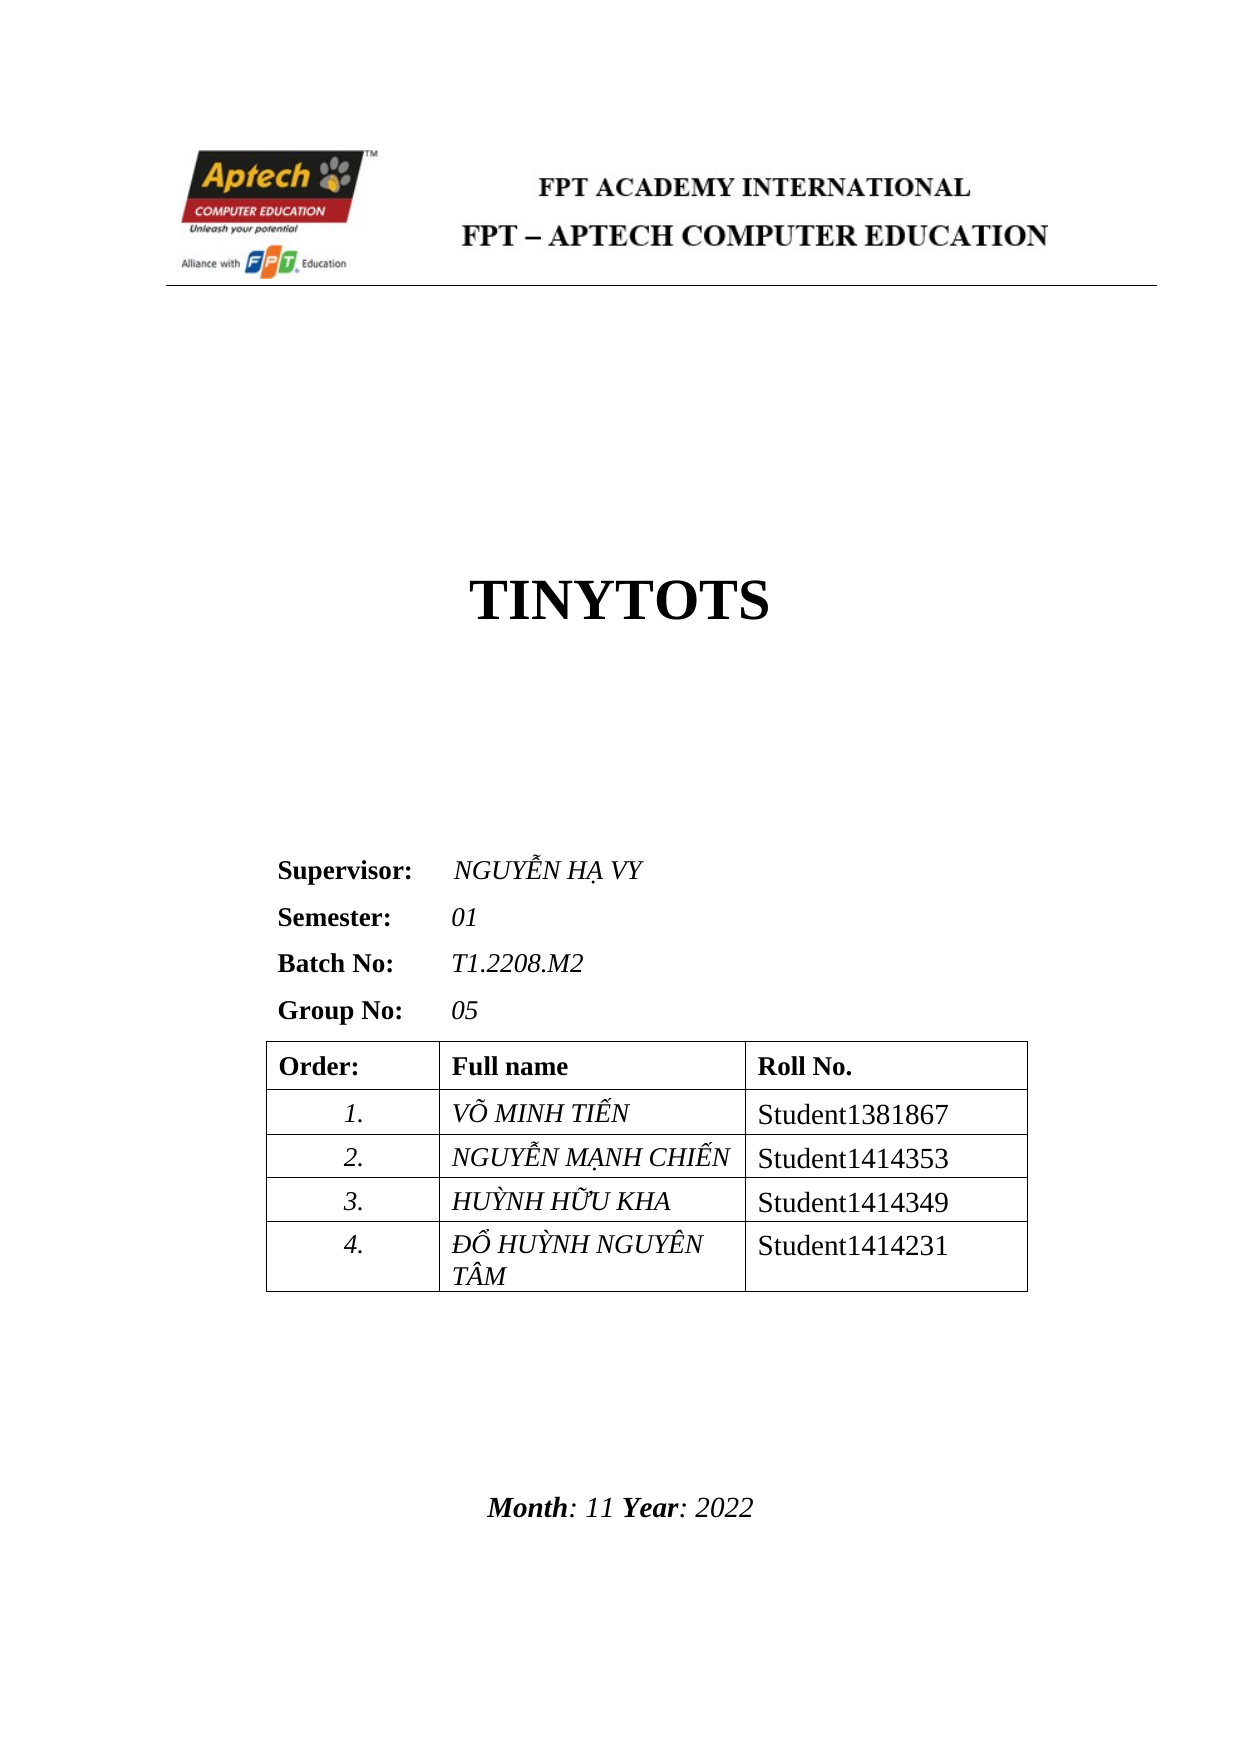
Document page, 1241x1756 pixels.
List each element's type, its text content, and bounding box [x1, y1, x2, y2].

text Group No: 05 [277, 994, 1184, 1025]
table_cell ĐỔ HUỲNH NGUYÊN TÂM [440, 1222, 745, 1291]
text Batch No: T1.2208.M2 [277, 947, 1184, 978]
table_cell VÕ MINH TIẾN [440, 1090, 745, 1134]
table_cell Student1414353 [746, 1135, 1027, 1177]
table_cell 1. [267, 1090, 439, 1134]
table_cell 4. [267, 1222, 439, 1291]
table_cell Student1381867 [746, 1090, 1027, 1134]
table_header Roll No. [746, 1042, 1027, 1089]
text Semester: 01 [277, 901, 1184, 932]
text Month: 11 Year: 2022 [279, 1490, 961, 1524]
table_cell Student1414349 [746, 1178, 1027, 1221]
table_cell 2. [267, 1135, 439, 1177]
table_cell Student1414231 [746, 1222, 1027, 1291]
table_cell HUỲNH HỮU KHA [440, 1178, 745, 1221]
table_header Order: [267, 1042, 439, 1089]
table_cell 3. [267, 1178, 439, 1221]
picture [181, 149, 1048, 279]
table_header Full name [440, 1042, 745, 1089]
text Supervisor: NGUYỄN HẠ VY [277, 854, 1184, 885]
subtitle TINYTOTS [279, 565, 961, 632]
table_cell NGUYỄN MẠNH CHIẾN [440, 1135, 745, 1177]
